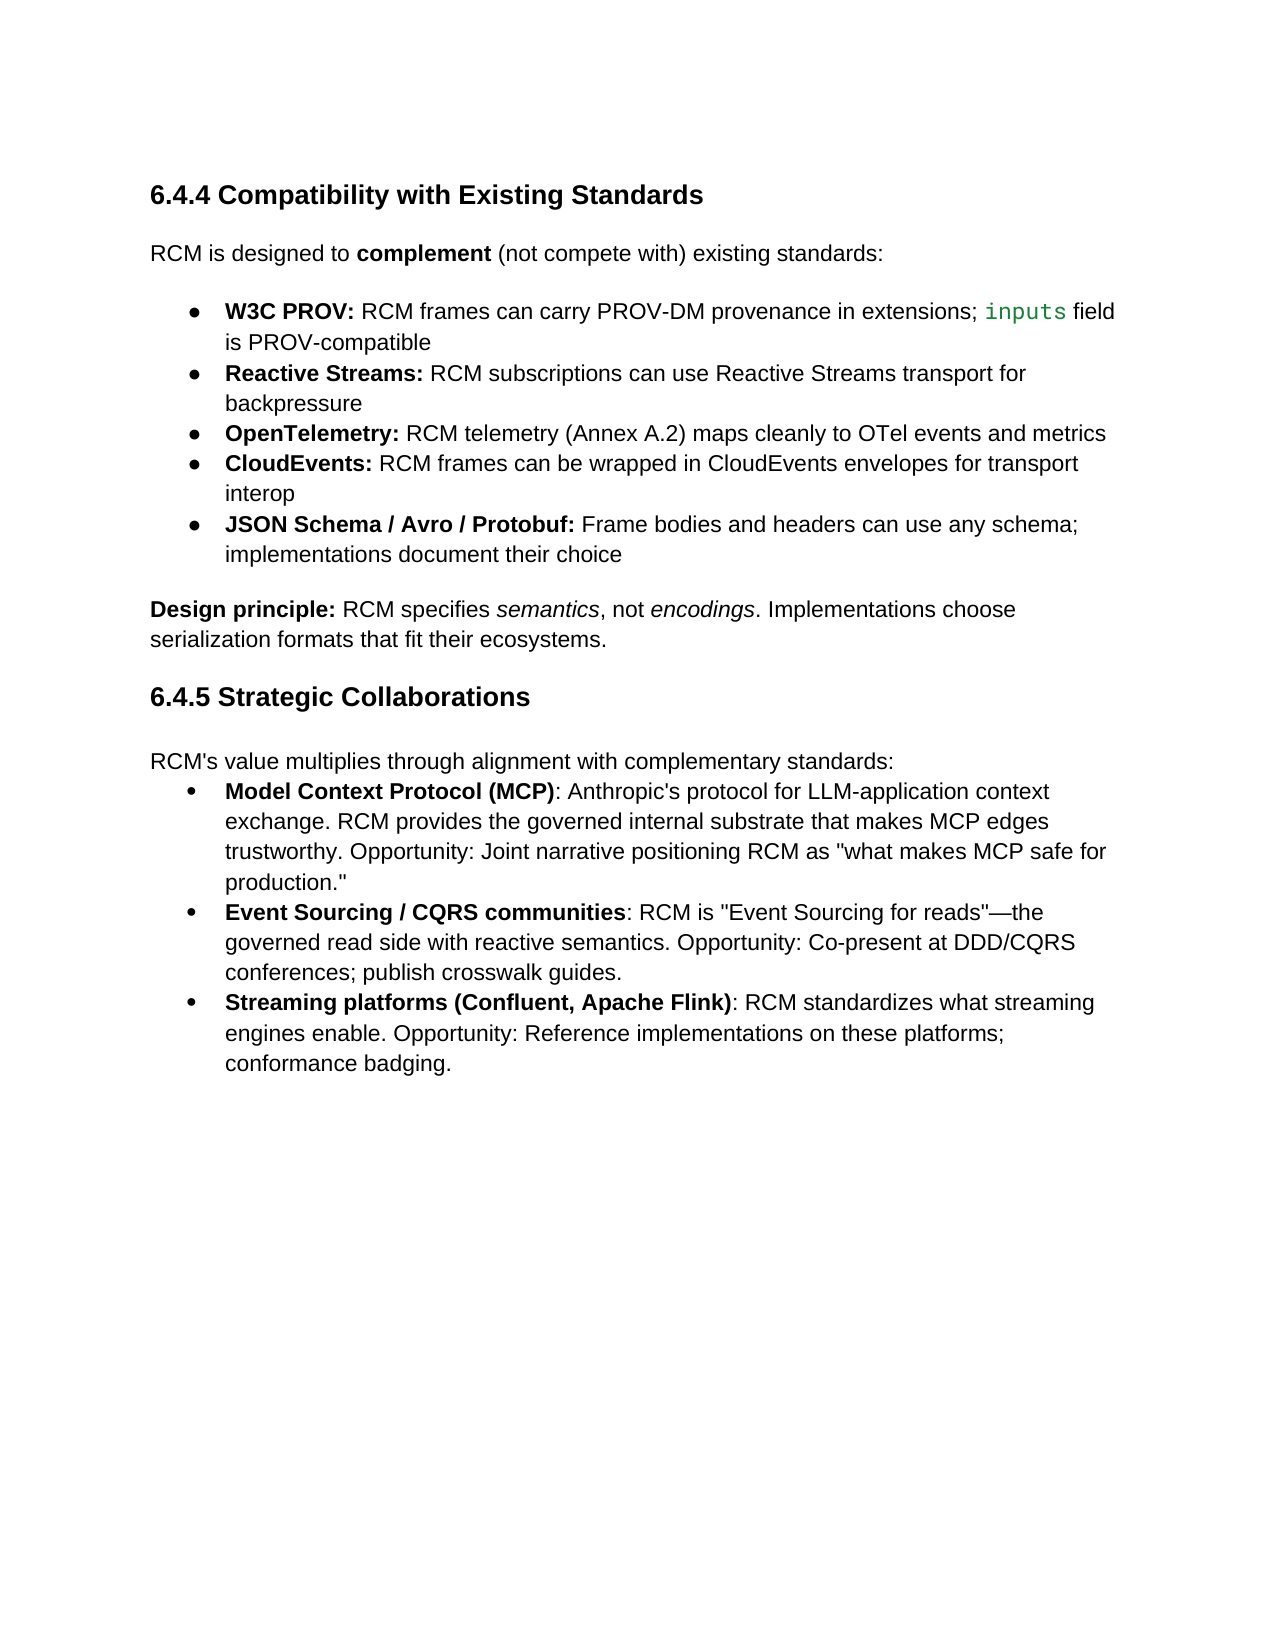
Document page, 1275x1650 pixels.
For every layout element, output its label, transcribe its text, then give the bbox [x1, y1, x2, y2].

list CloudEvents: RCM frames can be wrapped in CloudEvents envelopes for transport interop [187, 450, 1125, 507]
list Reactive Streams: RCM subscriptions can use Reactive Streams transport for backpressure [187, 359, 1125, 416]
text Design principle: RCM specifies semantics, not encodings. Implementations choose serialization formats that fit their ecosystems. [150, 596, 1125, 653]
list W3C PROV: RCM frames can carry PROV-DM provenance in extensions; inputs field is PROV-compatible [187, 295, 1125, 356]
text RCM is designed to complement (not compete with) existing standards: [150, 240, 1125, 266]
text RCM's value multiplies through alignment with complementary standards: [150, 748, 1125, 774]
list Model Context Protocol (MCP): Anthropic's protocol for LLM-application context exchange. RCM provides the governed internal substrate that makes MCP edges trustworthy. Opportunity: Joint narrative positioning RCM as "what makes MCP safe for production." [187, 778, 1125, 895]
list Event Sourcing / CQRS communities: RCM is "Event Sourcing for reads"—the governed read side with reactive semantics. Opportunity: Co-present at DDD/CQRS conferences; publish crosswalk guides. [187, 899, 1125, 985]
list Streaming platforms (Confluent, Apache Flink): RCM standardizes what streaming engines enable. Opportunity: Reference implementations on these platforms; conformance badging. [187, 989, 1125, 1076]
list JSON Schema / Avro / Protobuf: Frame bodies and headers can use any schema; implementations document their choice [187, 511, 1125, 567]
list OpenTelemetry: RCM telemetry (Annex A.2) maps cleanly to OTel events and metrics [187, 420, 1125, 446]
text 6.4.5 Strategic Collaborations [150, 681, 1125, 713]
subtitle 6.4.4 Compatibility with Existing Standards [150, 179, 1125, 210]
